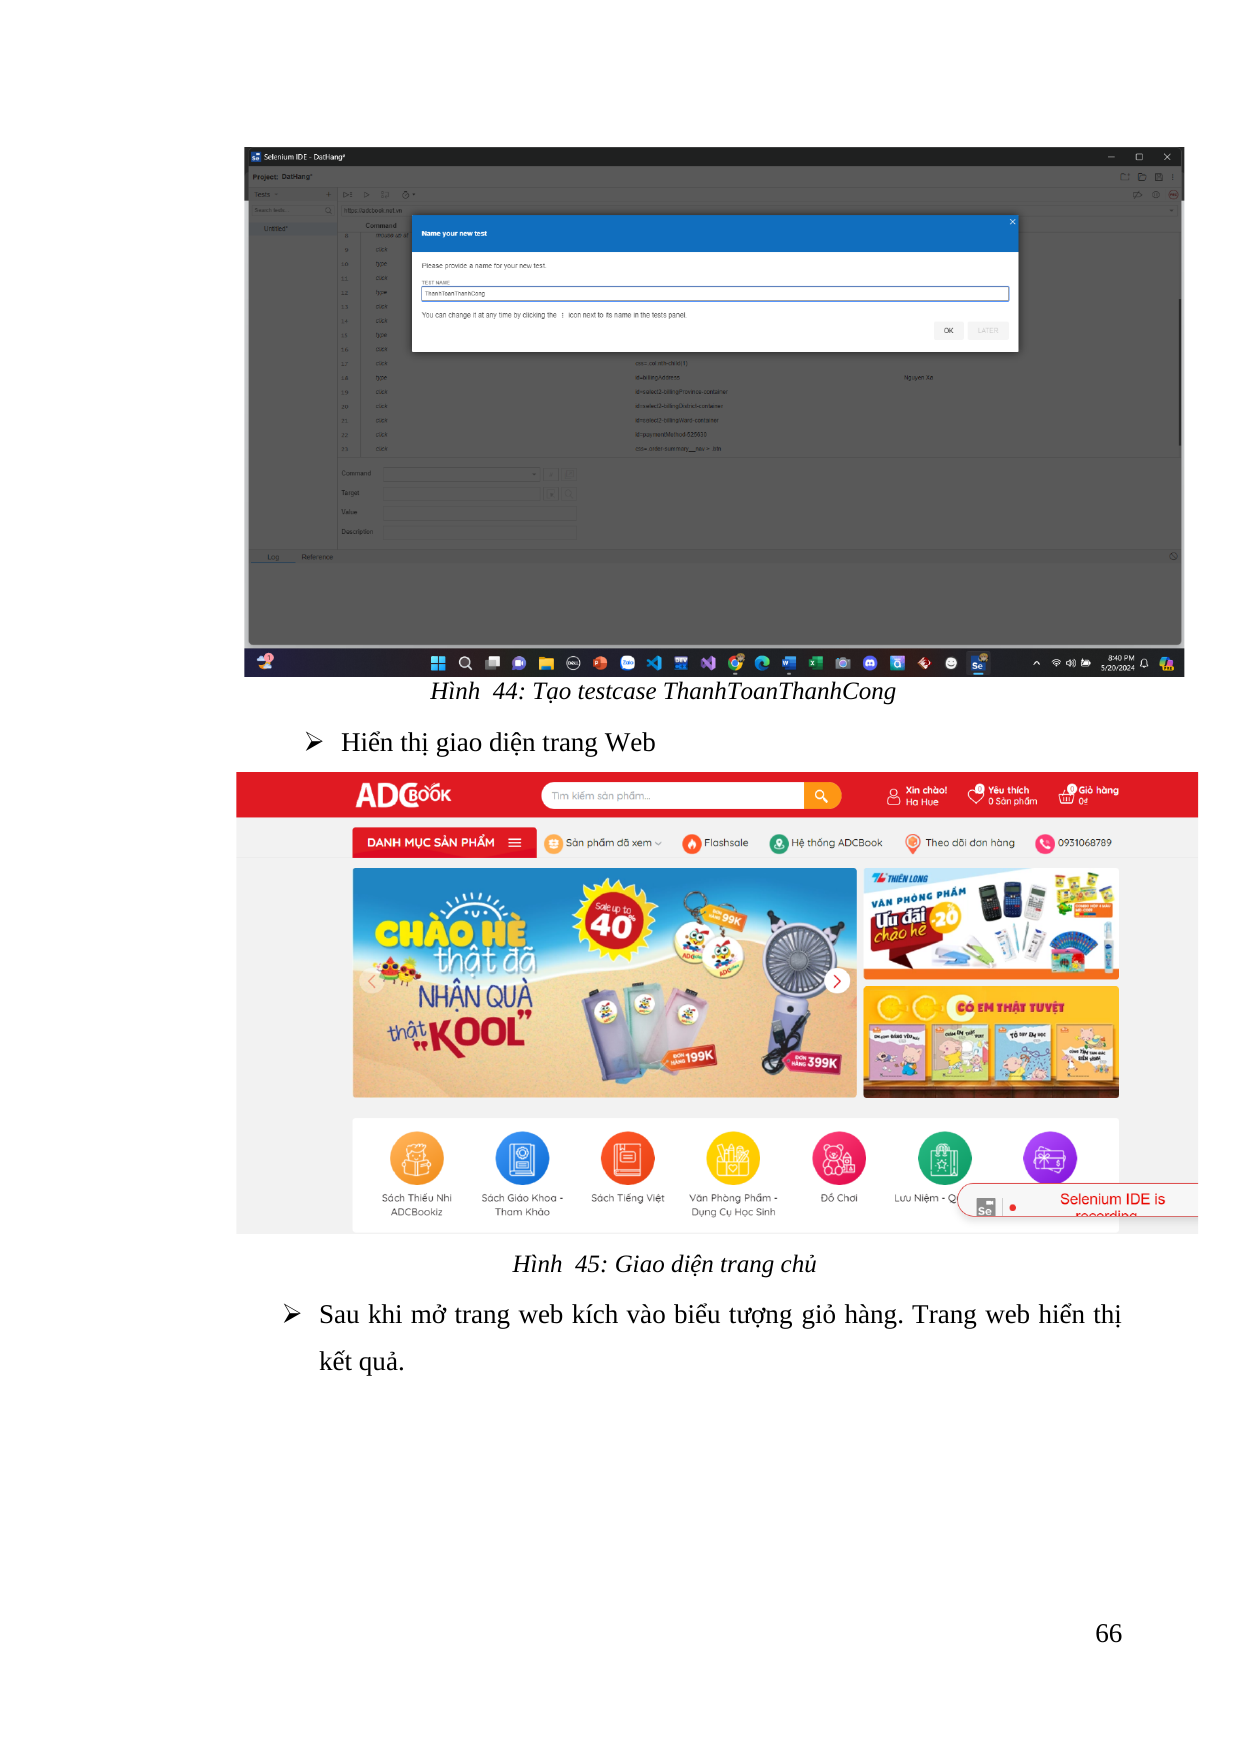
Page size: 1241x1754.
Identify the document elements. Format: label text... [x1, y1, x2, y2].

list Hiển thị giao diện trang Web [303, 726, 1122, 757]
text Hình 45: Giao diện trang chủ [207, 1249, 1122, 1277]
list Sau khi mở trang web kích vào biểu tượng giỏ hàng. Trang web hiển thị kết quả. [281, 1298, 1122, 1376]
text Hình 44: Tạo testcase ThanhToanThanhCong [207, 676, 1122, 705]
picture [236, 772, 1199, 1234]
picture [244, 147, 1185, 677]
